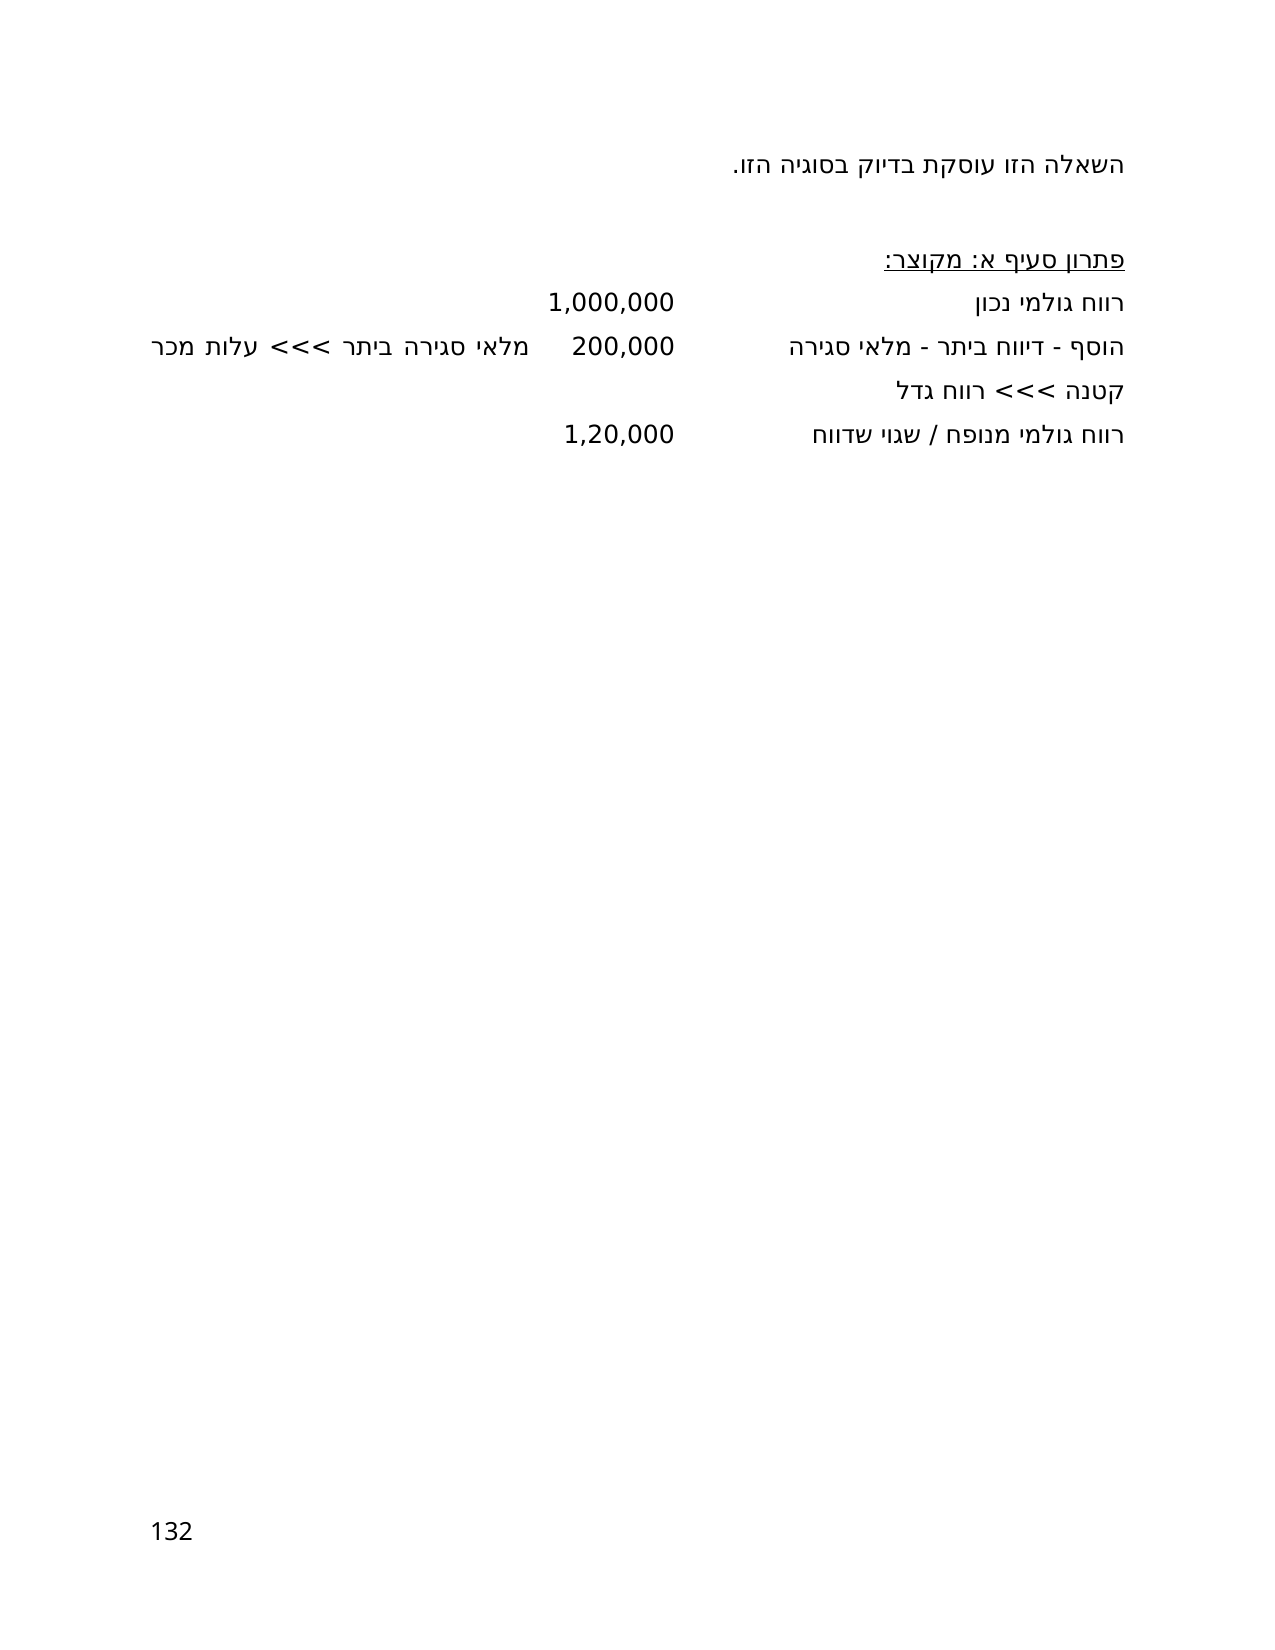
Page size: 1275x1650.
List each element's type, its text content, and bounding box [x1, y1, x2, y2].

text רווח גולמי נכון 1,000,000 [150, 288, 1125, 318]
text פתרון סעיף א: מקוצר: [150, 245, 1125, 274]
text רווח גולמי מנופח / שגוי שדווח 1,20,000 [150, 420, 1125, 449]
text השאלה הזו עוסקת בדיוק בסוגיה הזו. [150, 150, 1125, 179]
text הוסף - דיווח ביתר - מלאי סגירה 200,000 מלאי סגירה ביתר >>> עלות מכר קטנה >>> רווח גדל [150, 332, 1125, 405]
